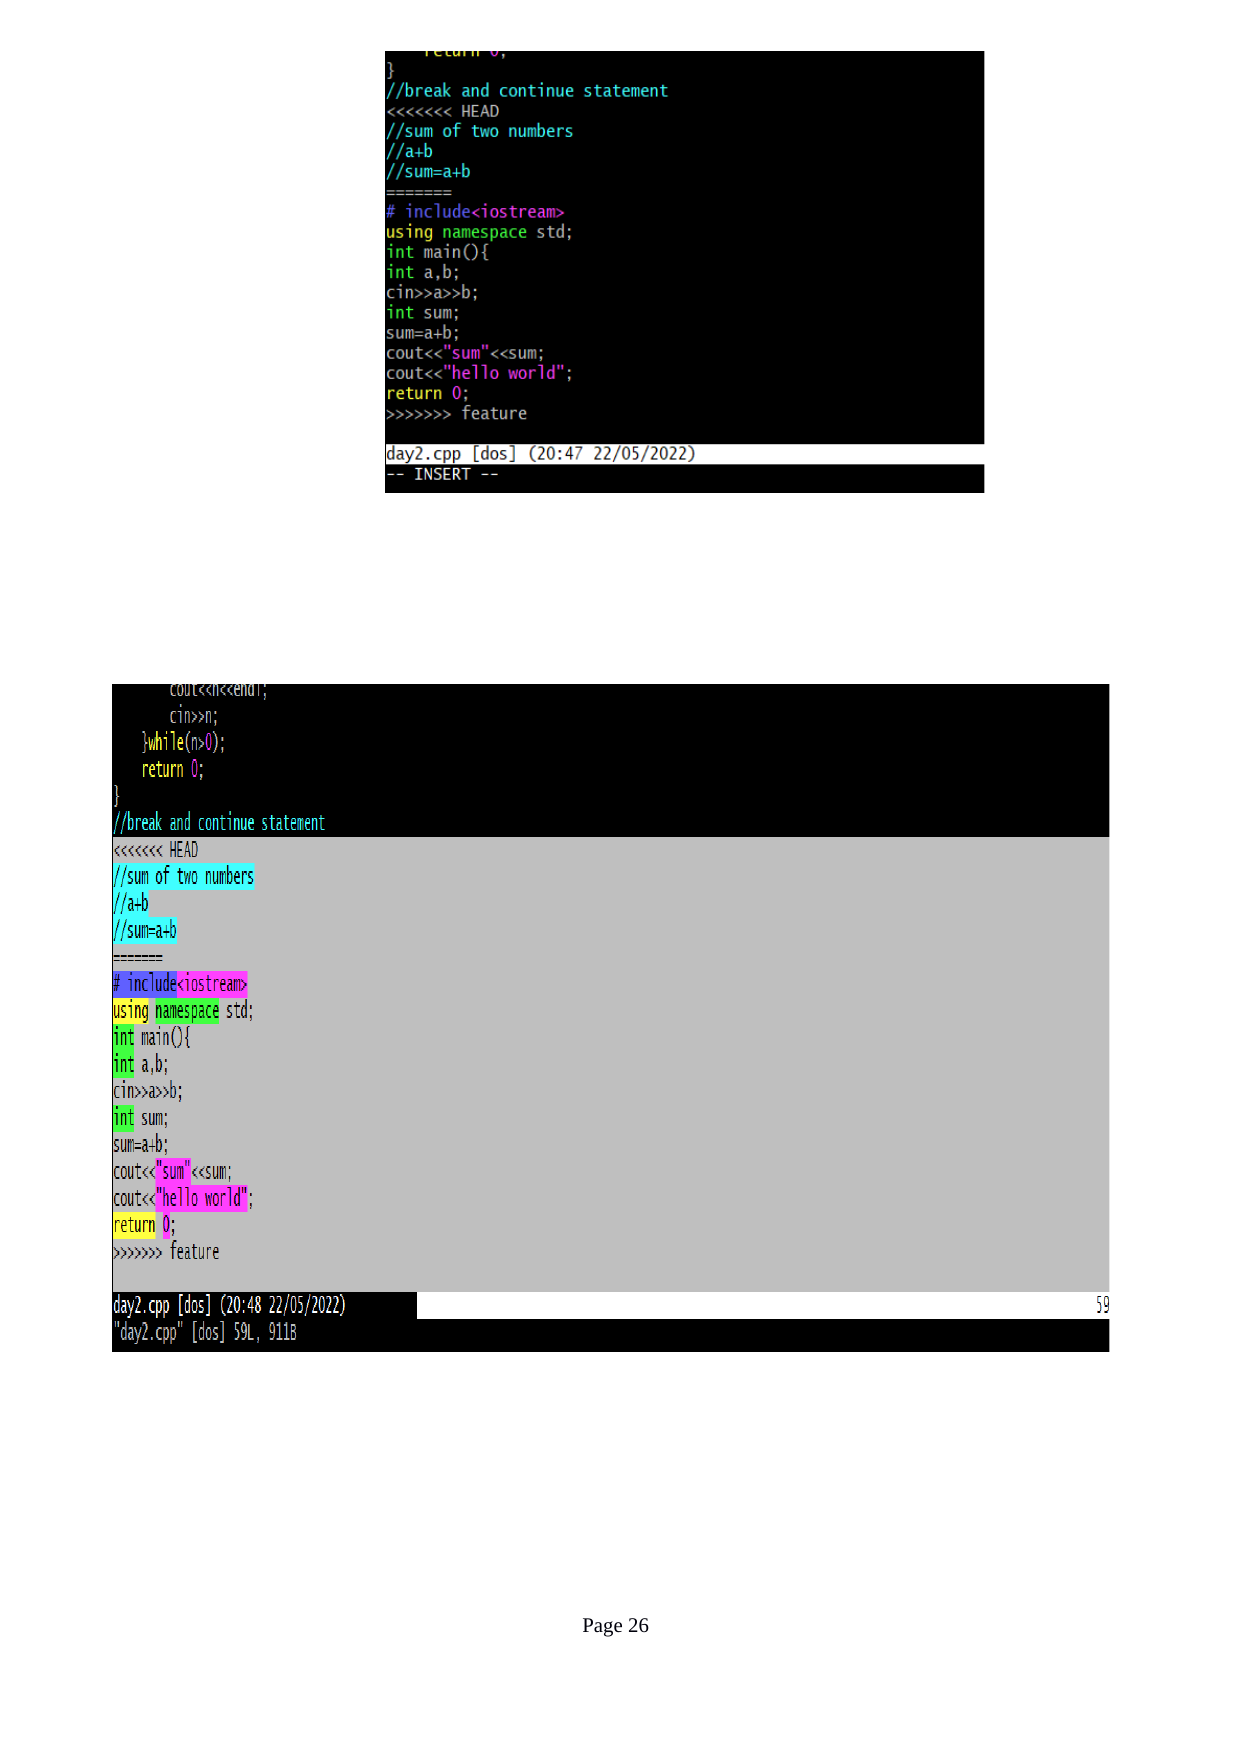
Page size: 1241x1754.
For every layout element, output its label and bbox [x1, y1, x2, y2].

picture [112, 684, 1110, 1352]
picture [385, 51, 985, 493]
